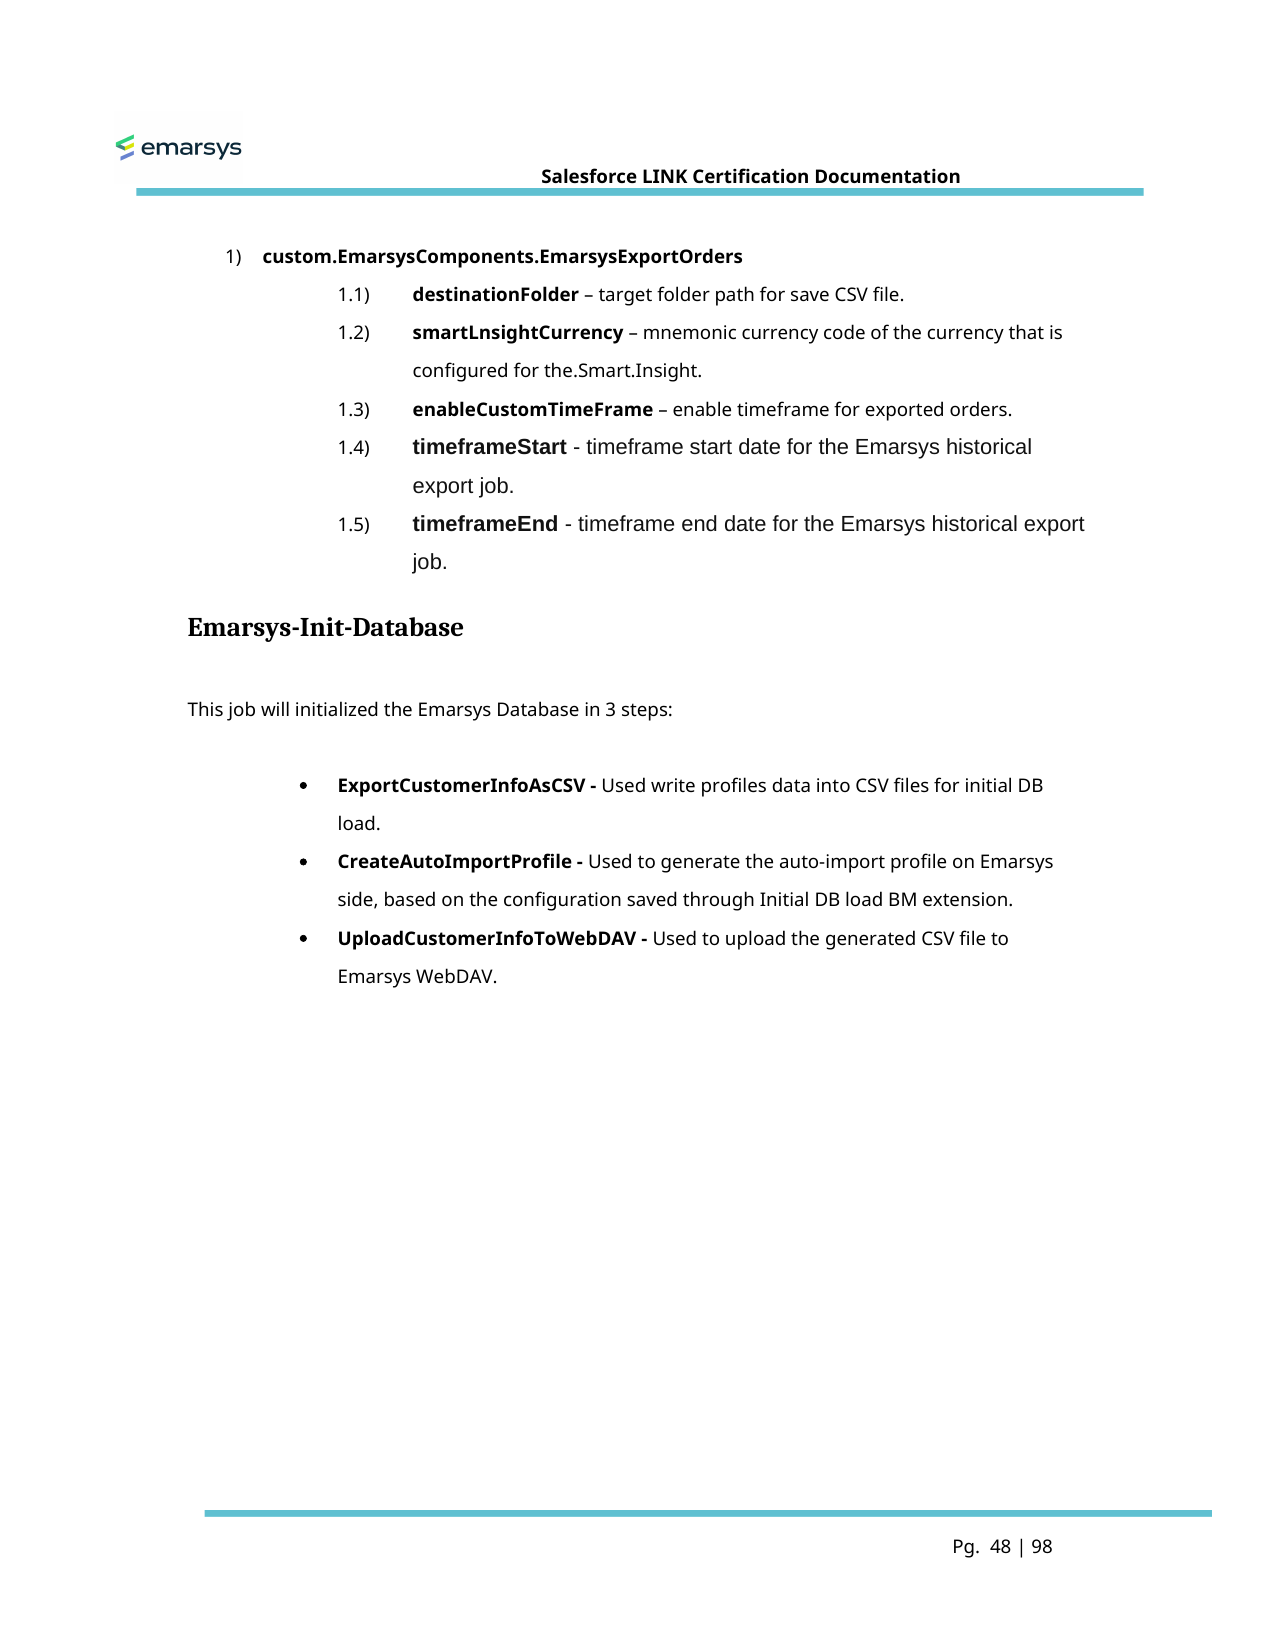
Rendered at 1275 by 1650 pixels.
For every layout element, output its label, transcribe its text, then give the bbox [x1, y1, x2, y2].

subtitle Emarsys-Init-Database [187, 612, 1087, 643]
list smartLnsightCurrency – mnemonic currency code of the currency that is configured for the.Smart.Insight. [337, 319, 1087, 383]
list enableCustomTimeFrame – enable timeframe for exported orders. [337, 396, 1087, 422]
picture [136, 188, 1144, 196]
picture [204, 1510, 1212, 1517]
list custom.EmarsysComponents.EmarsysExportOrders [225, 243, 1087, 269]
list destinationFolder – target folder path for save CSV file. [337, 281, 1087, 307]
text This job will initialized the Emarsys Database in 3 steps: [187, 696, 1087, 722]
list UploadCustomerInfoToWebDAV - Used to upload the generated CSV file to Emarsys WebDAV. [300, 925, 1087, 988]
picture [113, 111, 244, 184]
list CreateAutoImportProfile - Used to generate the auto-import profile on Emarsys side, based on the configuration saved through Initial DB load BM extension. [300, 848, 1087, 912]
list timeframeStart - timeframe start date for the Emarsys historical export job. [337, 434, 1087, 498]
list timeframeEnd - timeframe end date for the Emarsys historical export job. [337, 511, 1087, 574]
list ExportCustomerInfoAsCSV - Used write profiles data into CSV files for initial DB load. [300, 772, 1087, 836]
